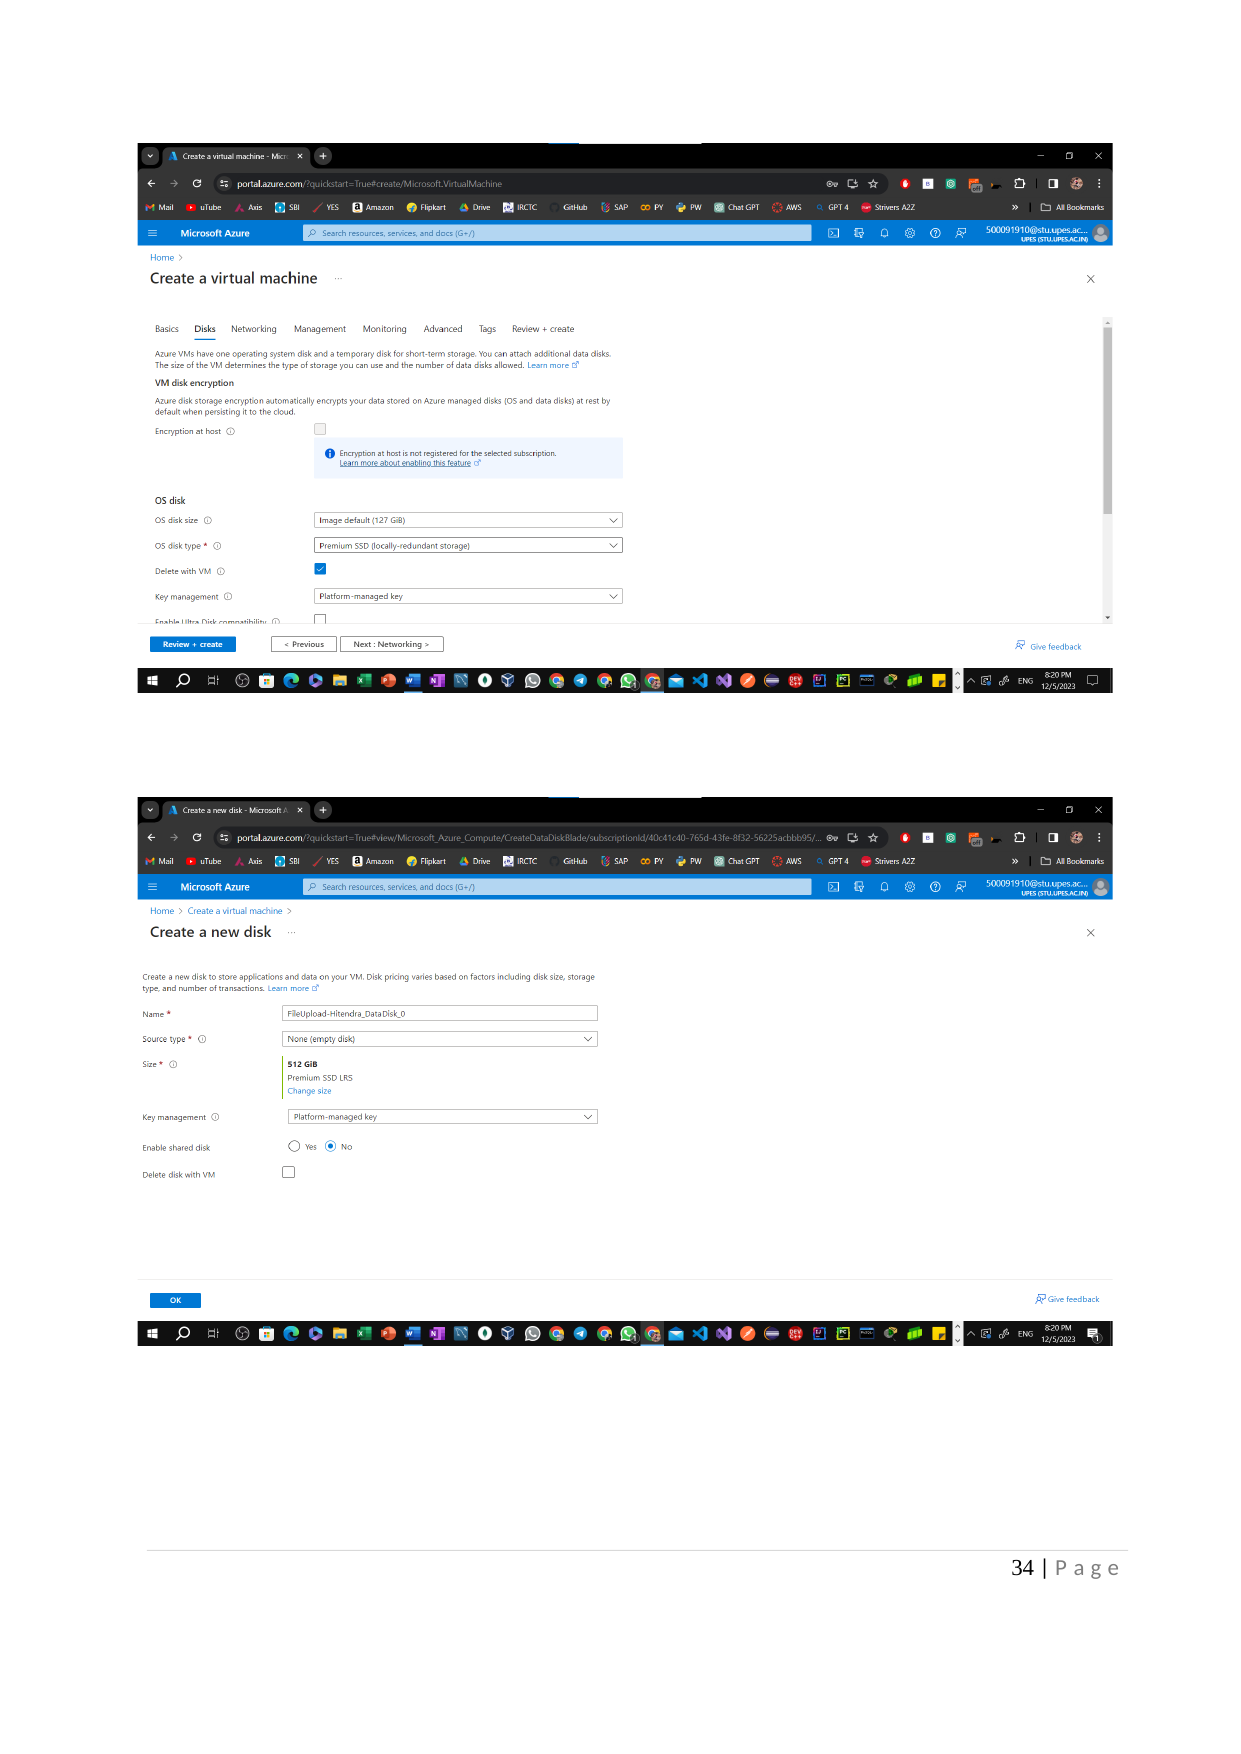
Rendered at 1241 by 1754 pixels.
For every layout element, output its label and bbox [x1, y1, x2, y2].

picture [137, 143, 1113, 693]
picture [137, 797, 1113, 1346]
